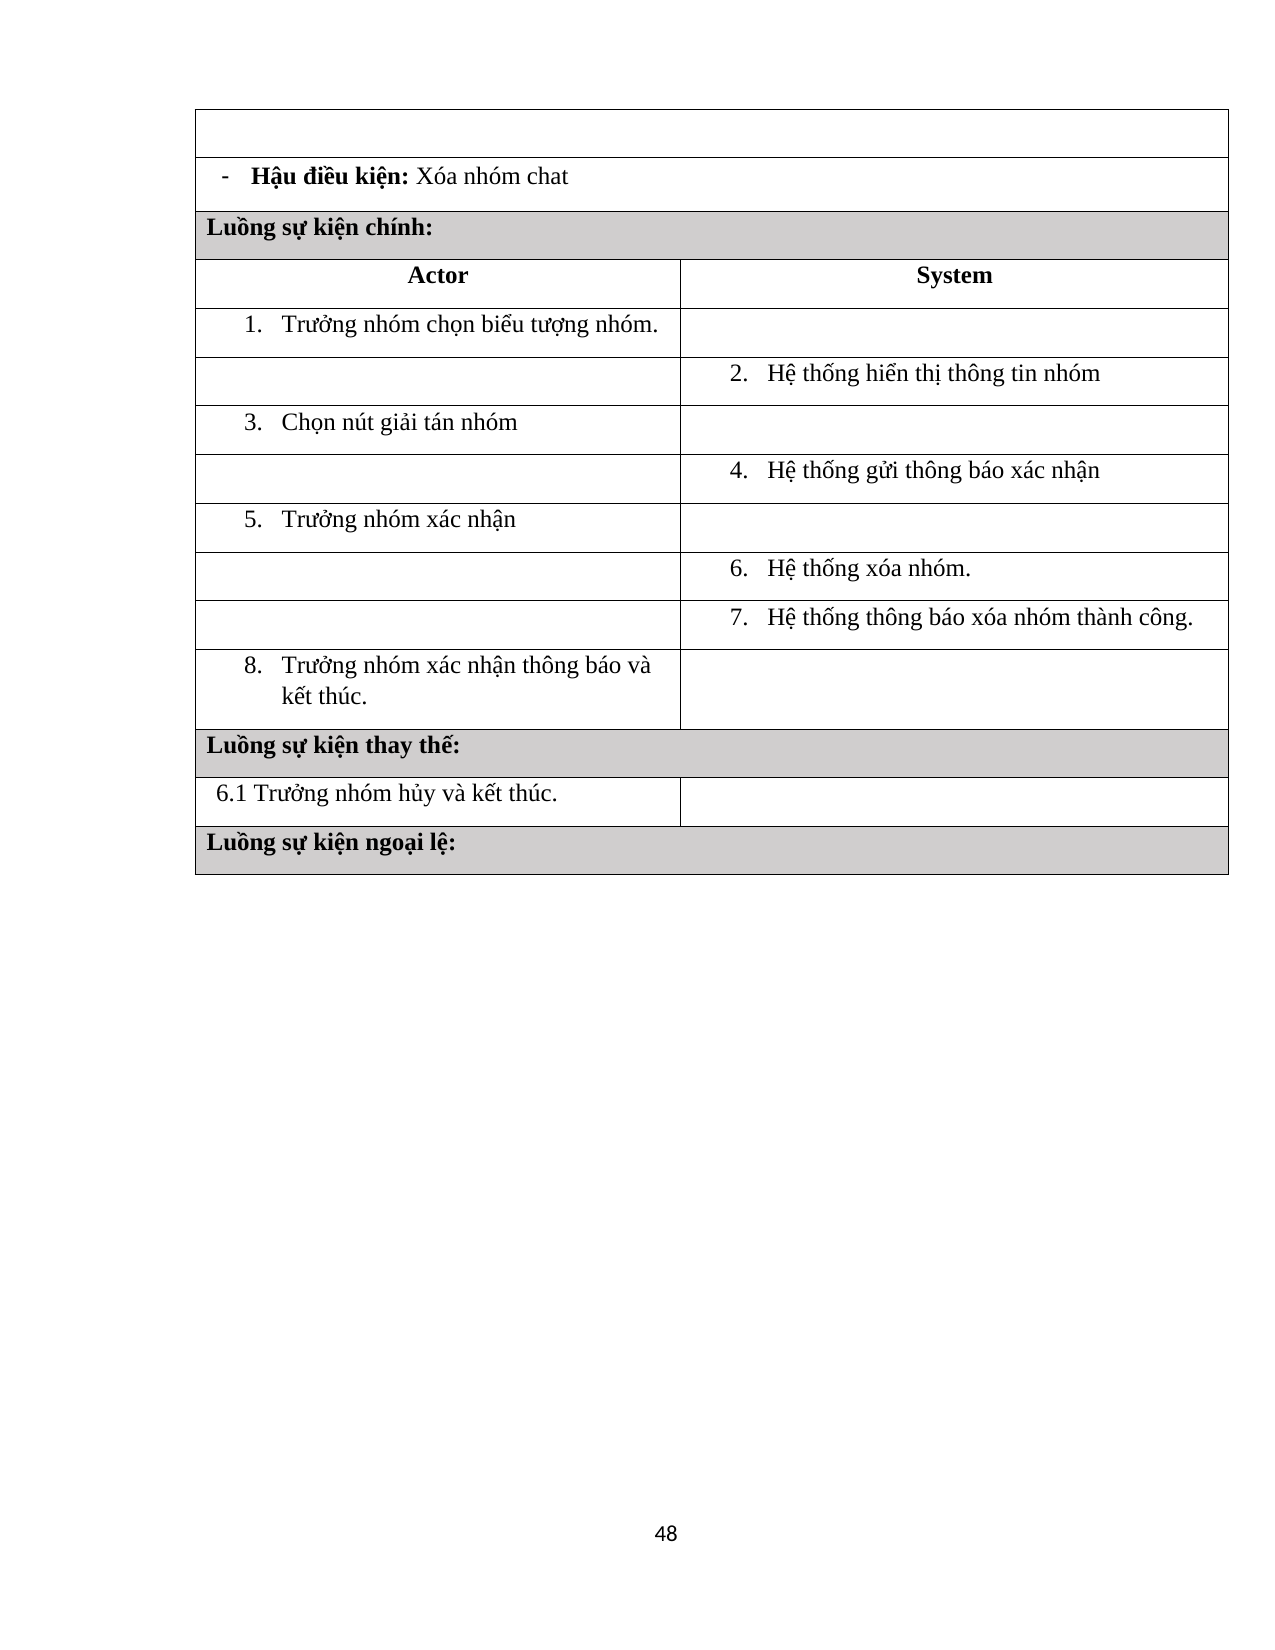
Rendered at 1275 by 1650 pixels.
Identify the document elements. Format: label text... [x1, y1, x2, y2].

table_cell [681, 778, 1228, 826]
table_cell [196, 455, 680, 503]
table_cell Hệ thống hiển thị thông tin nhóm [681, 358, 1228, 405]
table_cell [681, 309, 1228, 357]
table_cell Hệ thống thông báo xóa nhóm thành công. [681, 601, 1228, 649]
table_cell Trưởng nhóm chọn biểu tượng nhóm. [196, 309, 680, 357]
table_cell Trưởng nhóm xác nhận [196, 504, 680, 552]
table_cell Luồng sự kiện thay thế: [196, 730, 1228, 777]
table_cell Actor [196, 260, 680, 308]
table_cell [196, 110, 1228, 157]
table_cell Chọn nút giải tán nhóm [196, 406, 680, 454]
table_cell Luồng sự kiện chính: [196, 212, 1228, 259]
table_cell Trưởng nhóm xác nhận thông báo và kết thúc. [196, 650, 680, 729]
table_cell [681, 650, 1228, 729]
table_cell [196, 358, 680, 405]
table_cell [681, 406, 1228, 454]
table_cell [681, 504, 1228, 552]
table_cell Hệ thống gửi thông báo xác nhận [681, 455, 1228, 503]
table_cell [196, 601, 680, 649]
table_cell Luồng sự kiện ngoại lệ: [196, 827, 1228, 874]
table_cell Hệ thống xóa nhóm. [681, 553, 1228, 600]
table_cell [196, 553, 680, 600]
table_cell System [681, 260, 1228, 308]
table_cell 6.1 Trưởng nhóm hủy và kết thúc. [196, 778, 680, 826]
table_cell Hậu điều kiện: Xóa nhóm chat [196, 158, 1228, 211]
